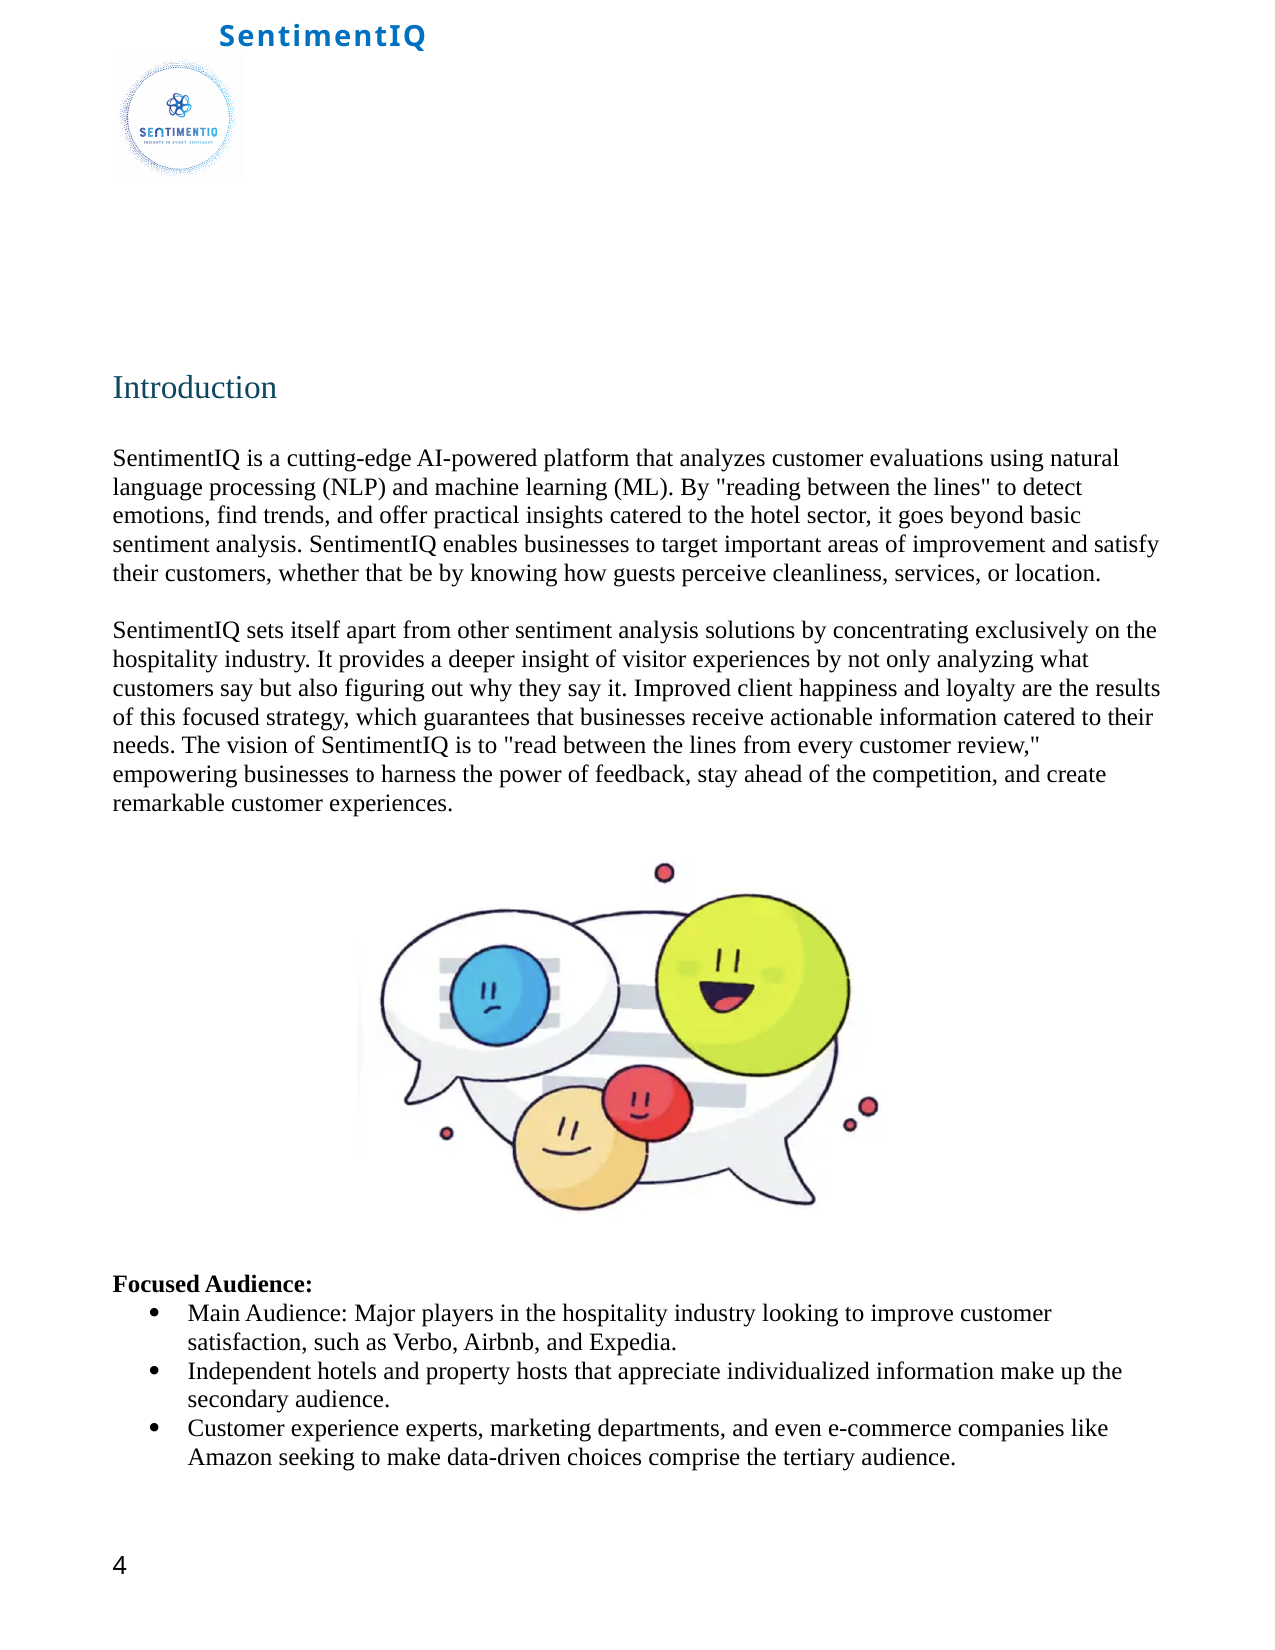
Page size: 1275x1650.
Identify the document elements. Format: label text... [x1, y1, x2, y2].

list Main Audience: Major players in the hospitality industry looking to improve customer satisfaction, such as Verbo, Airbnb, and Expedia. [150, 1298, 1162, 1356]
subtitle Introduction [112, 368, 1162, 406]
picture [357, 845, 918, 1241]
text SentimentIQ sets itself apart from other sentiment analysis solutions by concentrating exclusively on the hospitality industry. It provides a deeper insight of visitor experiences by not only analyzing what customers say but also figuring out why they say it. Improved client happiness and loyalty are the results of this focused strategy, which guarantees that businesses receive actionable information catered to their needs. The vision of SentimentIQ is to "read between the lines from every customer review," empowering businesses to harness the power of feedback, stay ahead of the competition, and create remarkable customer experiences. [112, 616, 1162, 817]
picture [112, 54, 243, 179]
text SentimentIQ is a cutting-edge AI-powered platform that analyzes customer evaluations using natural language processing (NLP) and machine learning (ML). By "reading between the lines" to detect emotions, find trends, and offer practical insights catered to the hotel sector, it goes beyond basic sentiment analysis. SentimentIQ enables businesses to target important areas of improvement and satisfy their customers, whether that be by knowing how guests perceive cleanliness, services, or location. [112, 443, 1162, 587]
list Customer experience experts, marketing departments, and even e-commerce companies like Amazon seeking to make data-driven choices comprise the tertiary audience. [150, 1413, 1162, 1471]
list Independent hotels and property hosts that appreciate individualized information make up the secondary audience. [150, 1356, 1162, 1413]
text Focused Audience: [112, 1269, 1162, 1298]
